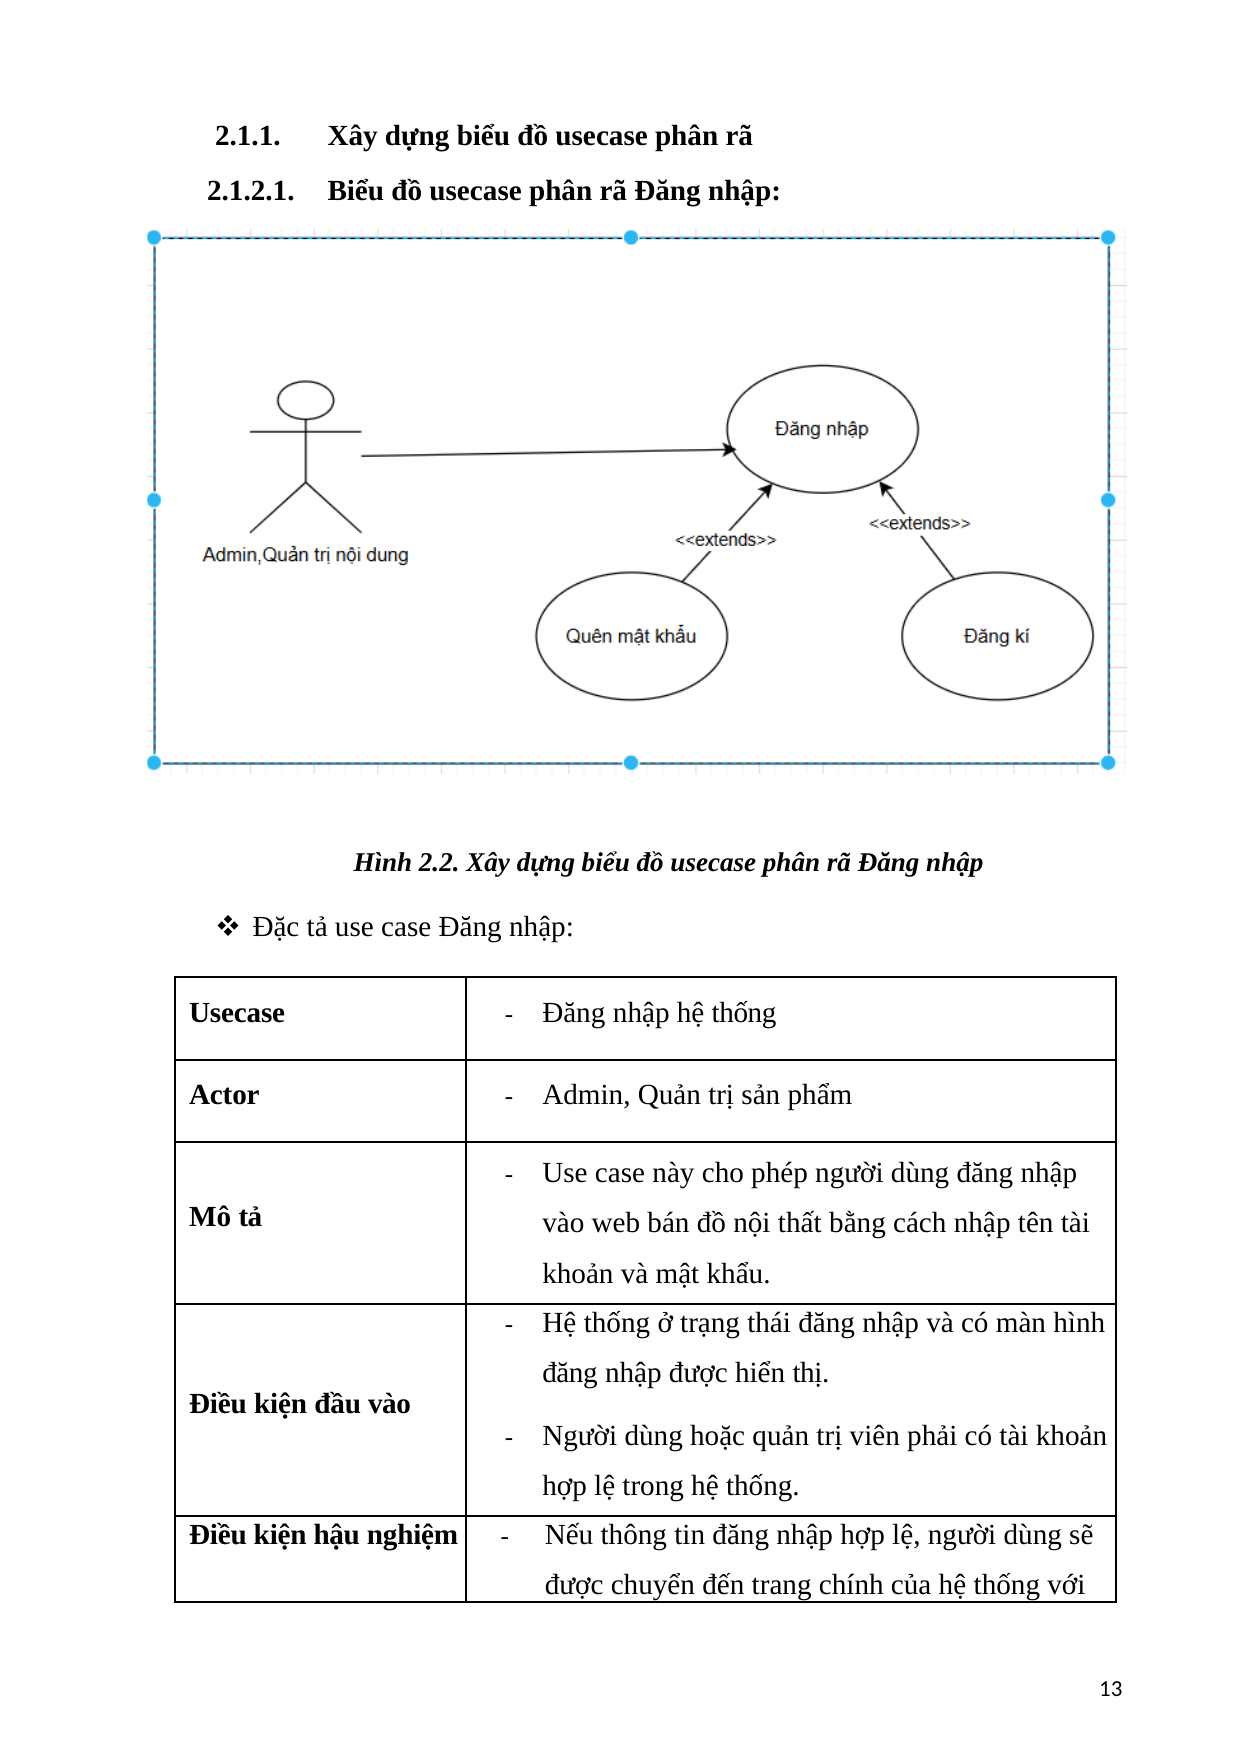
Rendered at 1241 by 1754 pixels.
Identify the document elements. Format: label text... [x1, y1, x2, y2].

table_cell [176, 1517, 465, 1601]
table_cell Điều kiện đầu vào [176, 1305, 465, 1515]
table_header Đăng nhập hệ thống [467, 978, 1115, 1059]
table_cell Use case này cho phép người dùng đăng nhập vào web bán đồ nội thất bằng cách nhập tên tài khoản và mật khẩu. [467, 1143, 1115, 1303]
table_cell Mô tả [176, 1143, 465, 1303]
table_cell Admin, Quản trị sản phẩm [467, 1061, 1115, 1141]
subtitle Biểu đồ usecase phân rã Đăng nhập: [207, 173, 1122, 206]
subtitle Xây dựng biểu đồ usecase phân rã [215, 118, 1122, 152]
table_header Usecase [176, 978, 465, 1059]
table_cell Hệ thống ở trạng thái đăng nhập và có màn hình đăng nhập được hiển thị. Người dùng hoặc quản trị viên phải có tài khoản hợp lệ trong hệ thống. [467, 1305, 1115, 1515]
table_cell Actor [176, 1061, 465, 1141]
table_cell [467, 1517, 1115, 1601]
text Hình 2.2. Xây dựng biểu đồ usecase phân rã Đăng nhập [215, 846, 1122, 877]
picture [147, 229, 1128, 774]
list Đặc tả use case Đăng nhập: [215, 909, 1122, 943]
